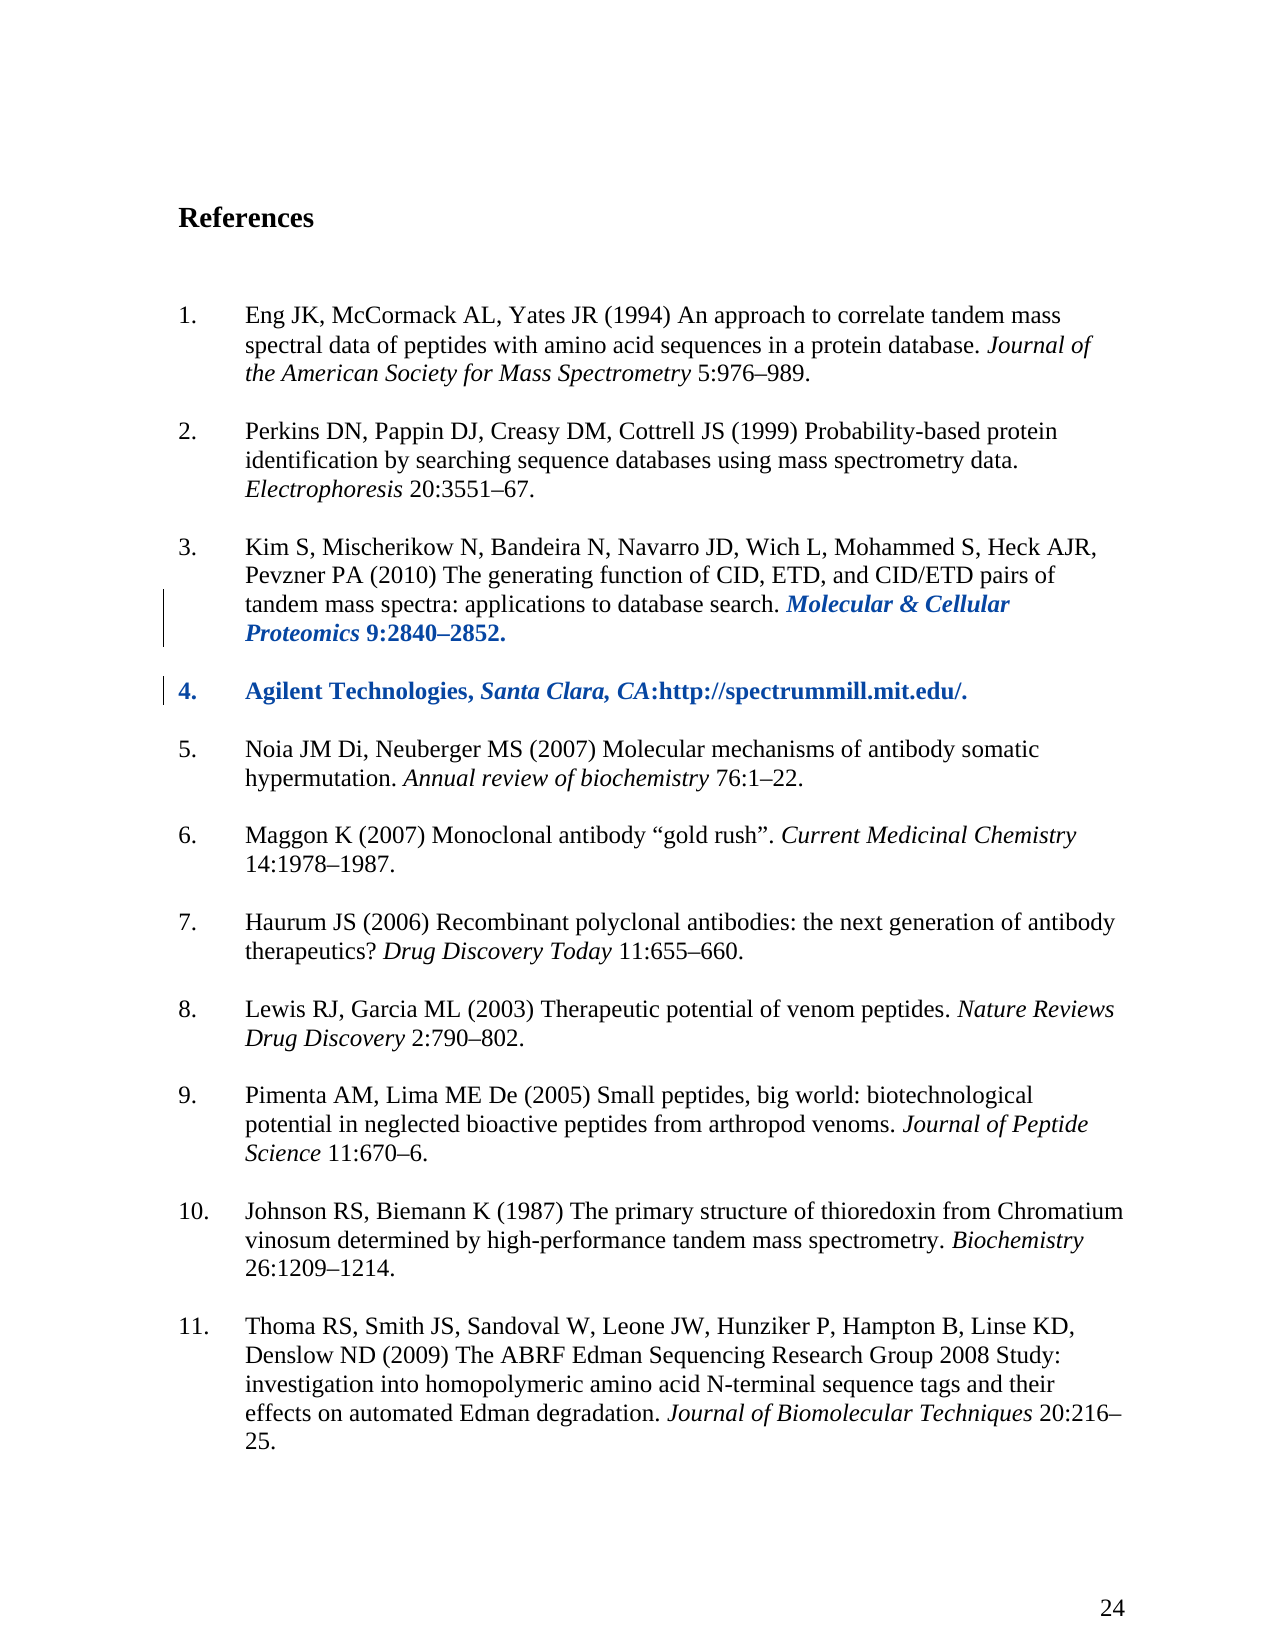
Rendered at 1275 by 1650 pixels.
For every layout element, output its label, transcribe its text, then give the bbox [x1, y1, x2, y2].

text 4. Agilent Technologies, Santa Clara, CA:http://spectrummill.mit.edu/. [178, 676, 1125, 705]
text 10. Johnson RS, Biemann K (1987) The primary structure of thioredoxin from Chromatium vinosum determined by high-performance tandem mass spectrometry. Biochemistry 26:1209–1214. [178, 1196, 1125, 1282]
text 5. Noia JM Di, Neuberger MS (2007) Molecular mechanisms of antibody somatic hypermutation. Annual review of biochemistry 76:1–22. [178, 734, 1125, 791]
text 8. Lewis RJ, Garcia ML (2003) Therapeutic potential of venom peptides. Nature Reviews Drug Discovery 2:790–802. [178, 994, 1125, 1051]
text 6. Maggon K (2007) Monoclonal antibody “gold rush”. Current Medicinal Chemistry 14:1978–1987. [178, 821, 1125, 878]
text 2. Perkins DN, Pappin DJ, Creasy DM, Cottrell JS (1999) Probability-based protein identification by searching sequence databases using mass spectrometry data. Electrophoresis 20:3551–67. [178, 416, 1125, 503]
text 7. Haurum JS (2006) Recombinant polyclonal antibodies: the next generation of antibody therapeutics? Drug Discovery Today 11:655–660. [178, 907, 1125, 965]
text 11. Thoma RS, Smith JS, Sandoval W, Leone JW, Hunziker P, Hampton B, Linse KD, Denslow ND (2009) The ABRF Edman Sequencing Research Group 2008 Study: investigation into homopolymeric amino acid N-terminal sequence tags and their effects on automated Edman degradation. Journal of Biomolecular Techniques 20:216–25. [178, 1311, 1125, 1455]
subtitle References [178, 200, 1125, 233]
text 9. Pimenta AM, Lima ME De (2005) Small peptides, big world: biotechnological potential in neglected bioactive peptides from arthropod venoms. Journal of Peptide Science 11:670–6. [178, 1081, 1125, 1167]
text 1. Eng JK, McCormack AL, Yates JR (1994) An approach to correlate tandem mass spectral data of peptides with amino acid sequences in a protein database. Journal of the American Society for Mass Spectrometry 5:976–989. [178, 296, 1125, 387]
text 3. Kim S, Mischerikow N, Bandeira N, Navarro JD, Wich L, Mohammed S, Heck AJR, Pevzner PA (2010) The generating function of CID, ETD, and CID/ETD pairs of tandem mass spectra: applications to database search. Molecular & Cellular Proteomics 9:2840–2852. [178, 532, 1125, 647]
